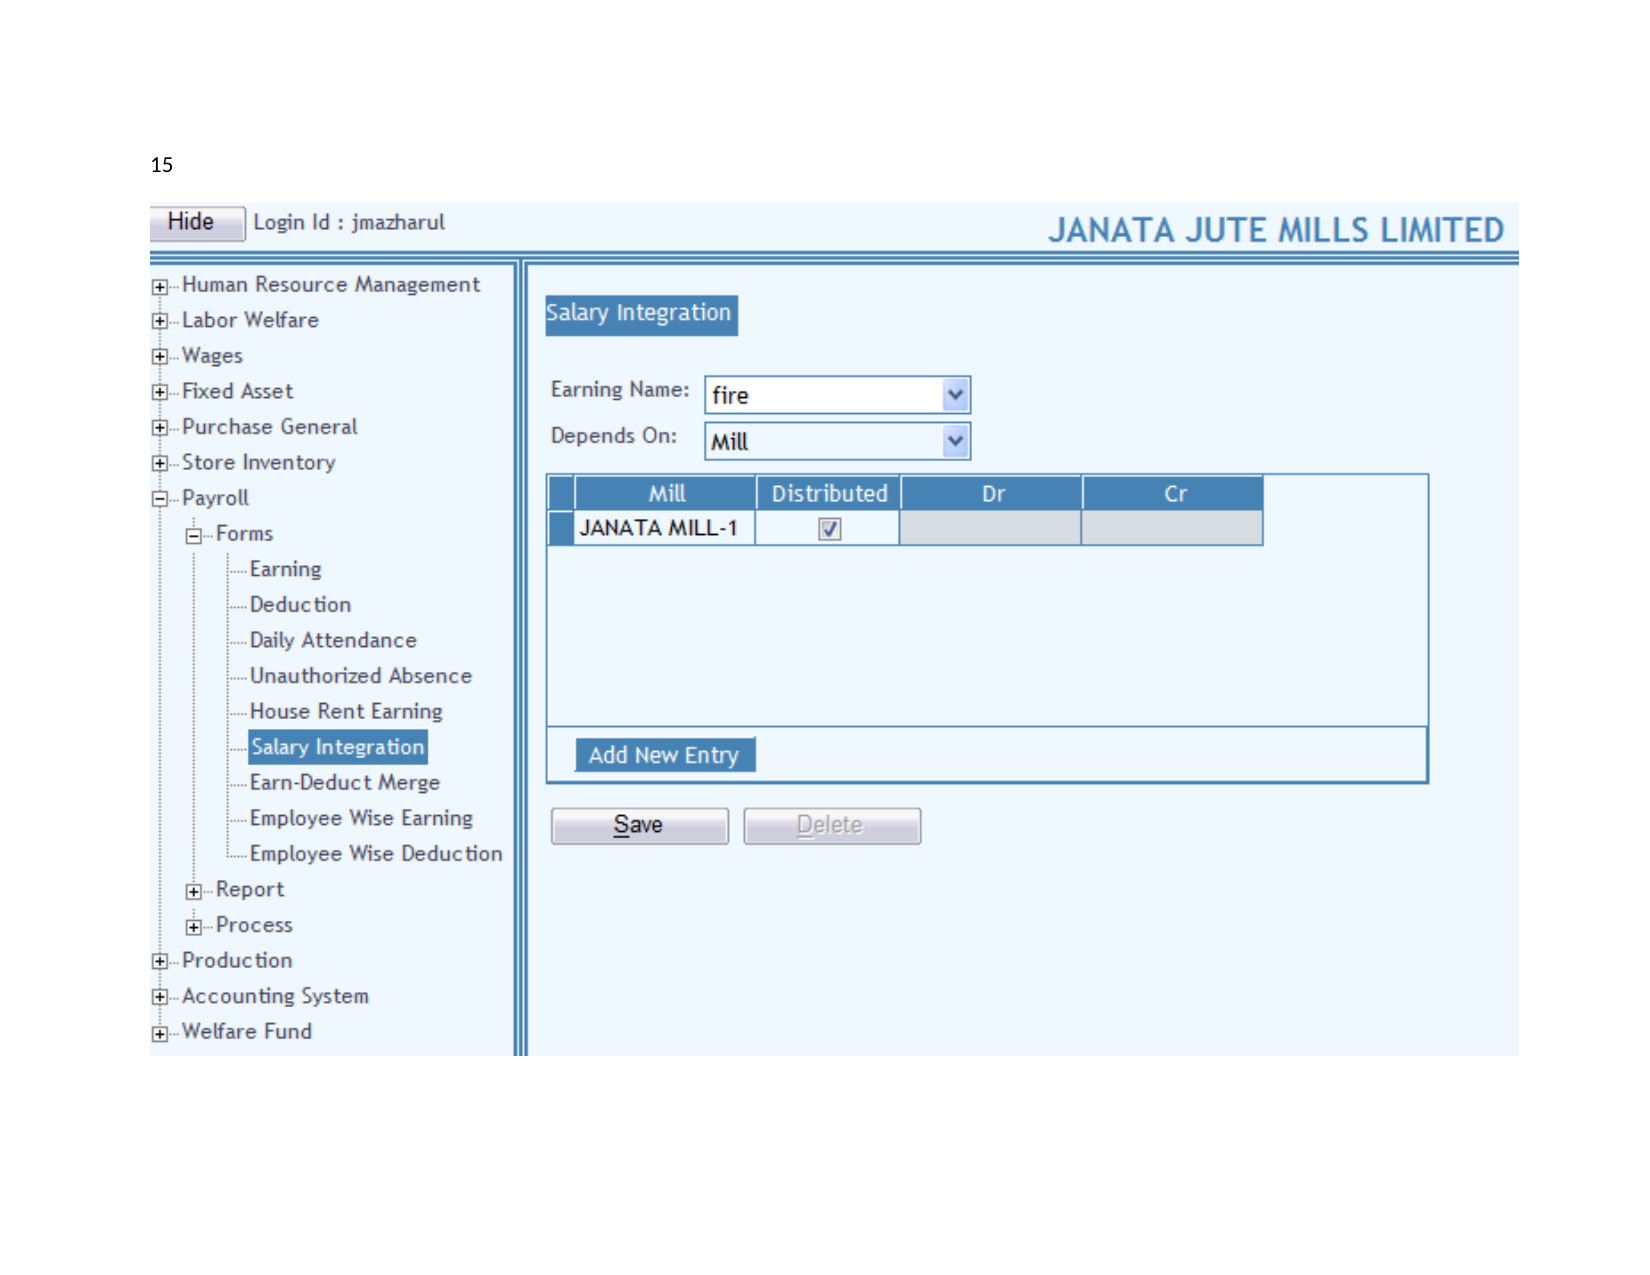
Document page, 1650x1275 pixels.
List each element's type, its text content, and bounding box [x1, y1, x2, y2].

picture [150, 203, 1519, 1056]
text 15 [150, 150, 1500, 178]
